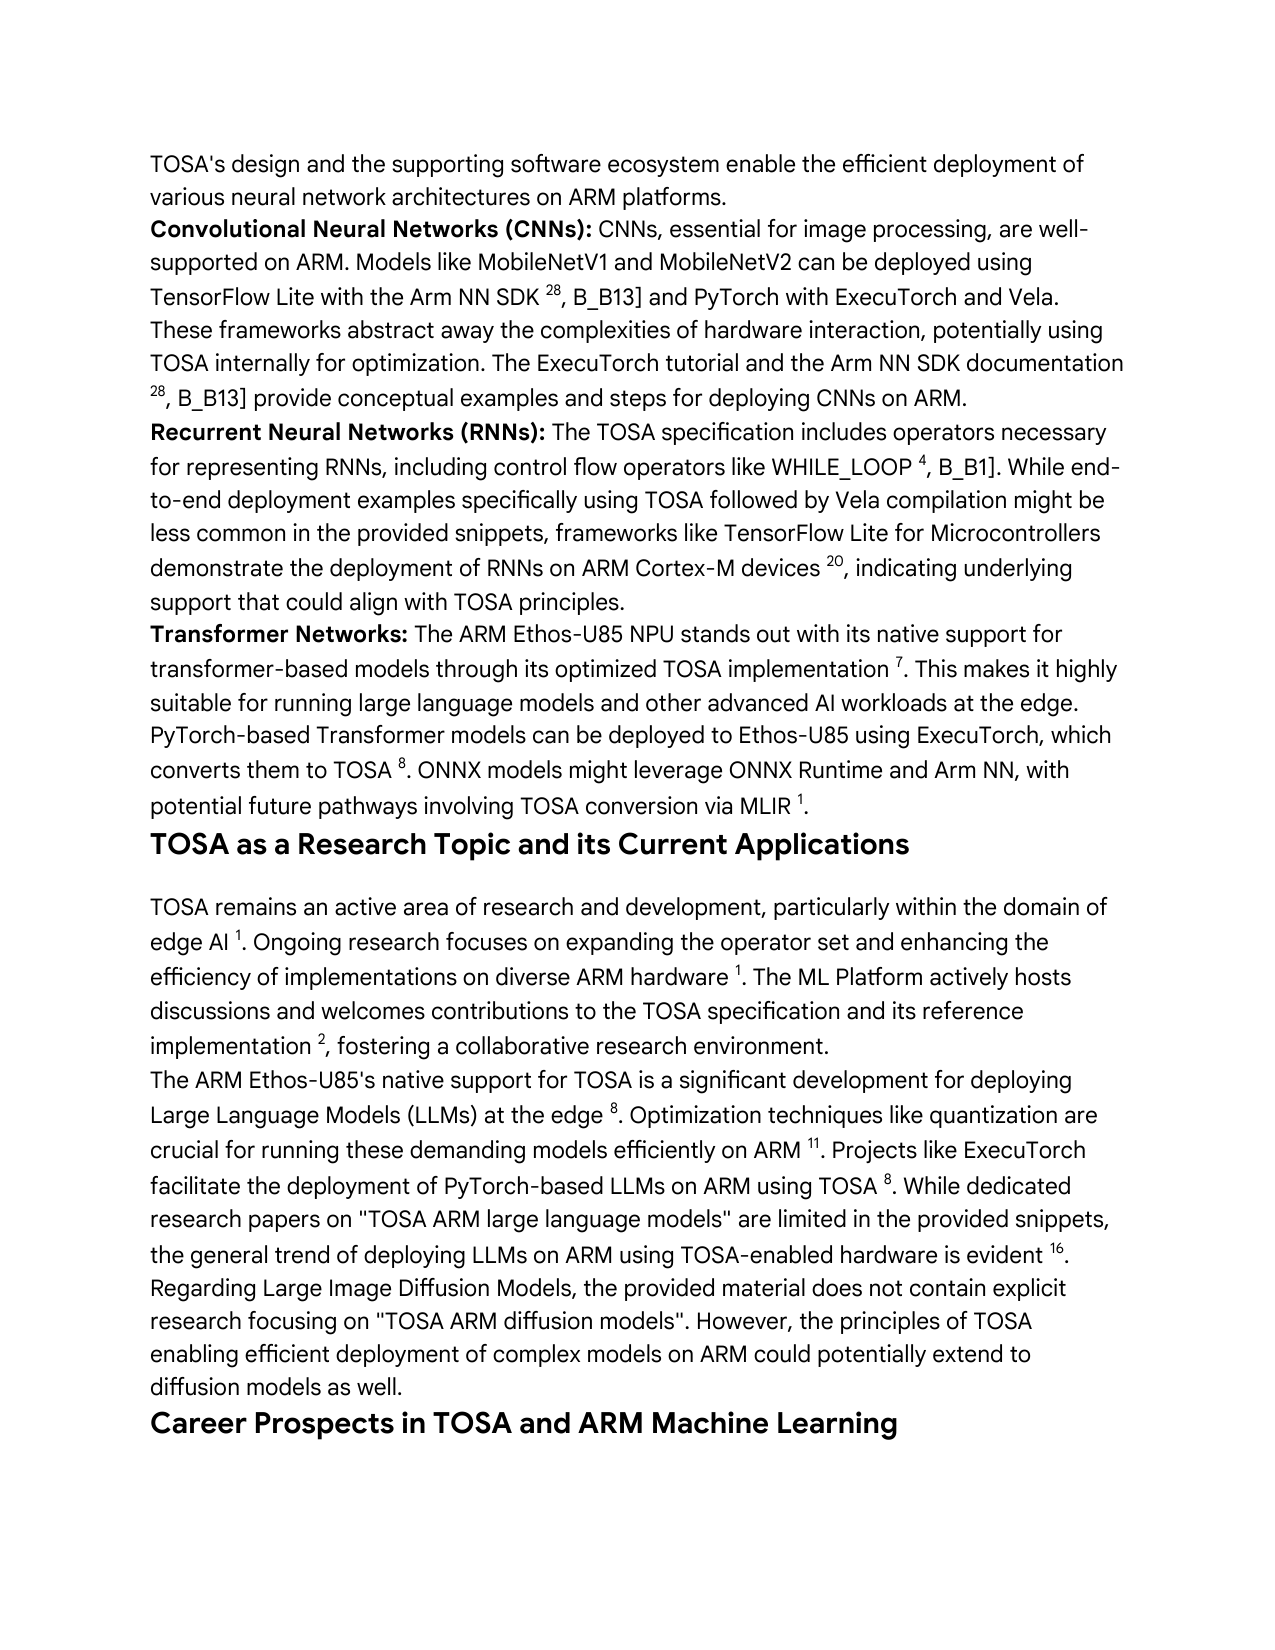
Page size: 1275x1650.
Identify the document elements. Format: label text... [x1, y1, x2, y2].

text TOSA's design and the supporting software ecosystem enable the efficient deployment of various neural network architectures on ARM platforms. [150, 150, 1125, 211]
subtitle Career Prospects in TOSA and ARM Machine Learning [150, 1405, 1125, 1442]
text Transformer Networks: The ARM Ethos-U85 NPU stands out with its native support for transformer-based models through its optimized TOSA implementation 7. This makes it highly suitable for running large language models and other advanced AI workloads at the edge. PyTorch-based Transformer models can be deployed to Ethos-U85 using ExecuTorch, which converts them to TOSA 8. ONNX models might leverage ONNX Runtime and Arm NN, with potential future pathways involving TOSA conversion via MLIR 1. [150, 620, 1125, 822]
text The ARM Ethos-U85's native support for TOSA is a significant development for deploying Large Language Models (LLMs) at the edge 8. Optimization techniques like quantization are crucial for running these demanding models efficiently on ARM 11. Projects like ExecuTorch facilitate the deployment of PyTorch-based LLMs on ARM using TOSA 8. While dedicated research papers on "TOSA ARM large language models" are limited in the provided snippets, the general trend of deploying LLMs on ARM using TOSA-enabled hardware is evident 16. [150, 1066, 1125, 1270]
text TOSA remains an active area of research and development, particularly within the domain of edge AI 1. Ongoing research focuses on expanding the operator set and enhancing the efficiency of implementations on diverse ARM hardware 1. The ML Platform actively hosts discussions and welcomes contributions to the TOSA specification and its reference implementation 2, fostering a collaborative research environment. [150, 893, 1125, 1061]
text Recurrent Neural Networks (RNNs): The TOSA specification includes operators necessary for representing RNNs, including control flow operators like WHILE_LOOP 4, B_B1]. While end-to-end deployment examples specifically using TOSA followed by Vela compilation might be less common in the provided snippets, frameworks like TensorFlow Lite for Microcontrollers demonstrate the deployment of RNNs on ARM Cortex-M devices 20, indicating underlying support that could align with TOSA principles. [150, 418, 1125, 616]
text Regarding Large Image Diffusion Models, the provided material does not contain explicit research focusing on "TOSA ARM diffusion models". However, the principles of TOSA enabling efficient deployment of complex models on ARM could potentially extend to diffusion models as well. [150, 1274, 1125, 1401]
text Convolutional Neural Networks (CNNs): CNNs, essential for image processing, are well-supported on ARM. Models like MobileNetV1 and MobileNetV2 can be deployed using TensorFlow Lite with the Arm NN SDK 28, B_B13] and PyTorch with ExecuTorch and Vela. These frameworks abstract away the complexities of hardware interaction, potentially using TOSA internally for optimization. The ExecuTorch tutorial and the Arm NN SDK documentation 28, B_B13] provide conceptual examples and steps for deploying CNNs on ARM. [150, 215, 1125, 414]
subtitle TOSA as a Research Topic and its Current Applications [150, 826, 1125, 863]
